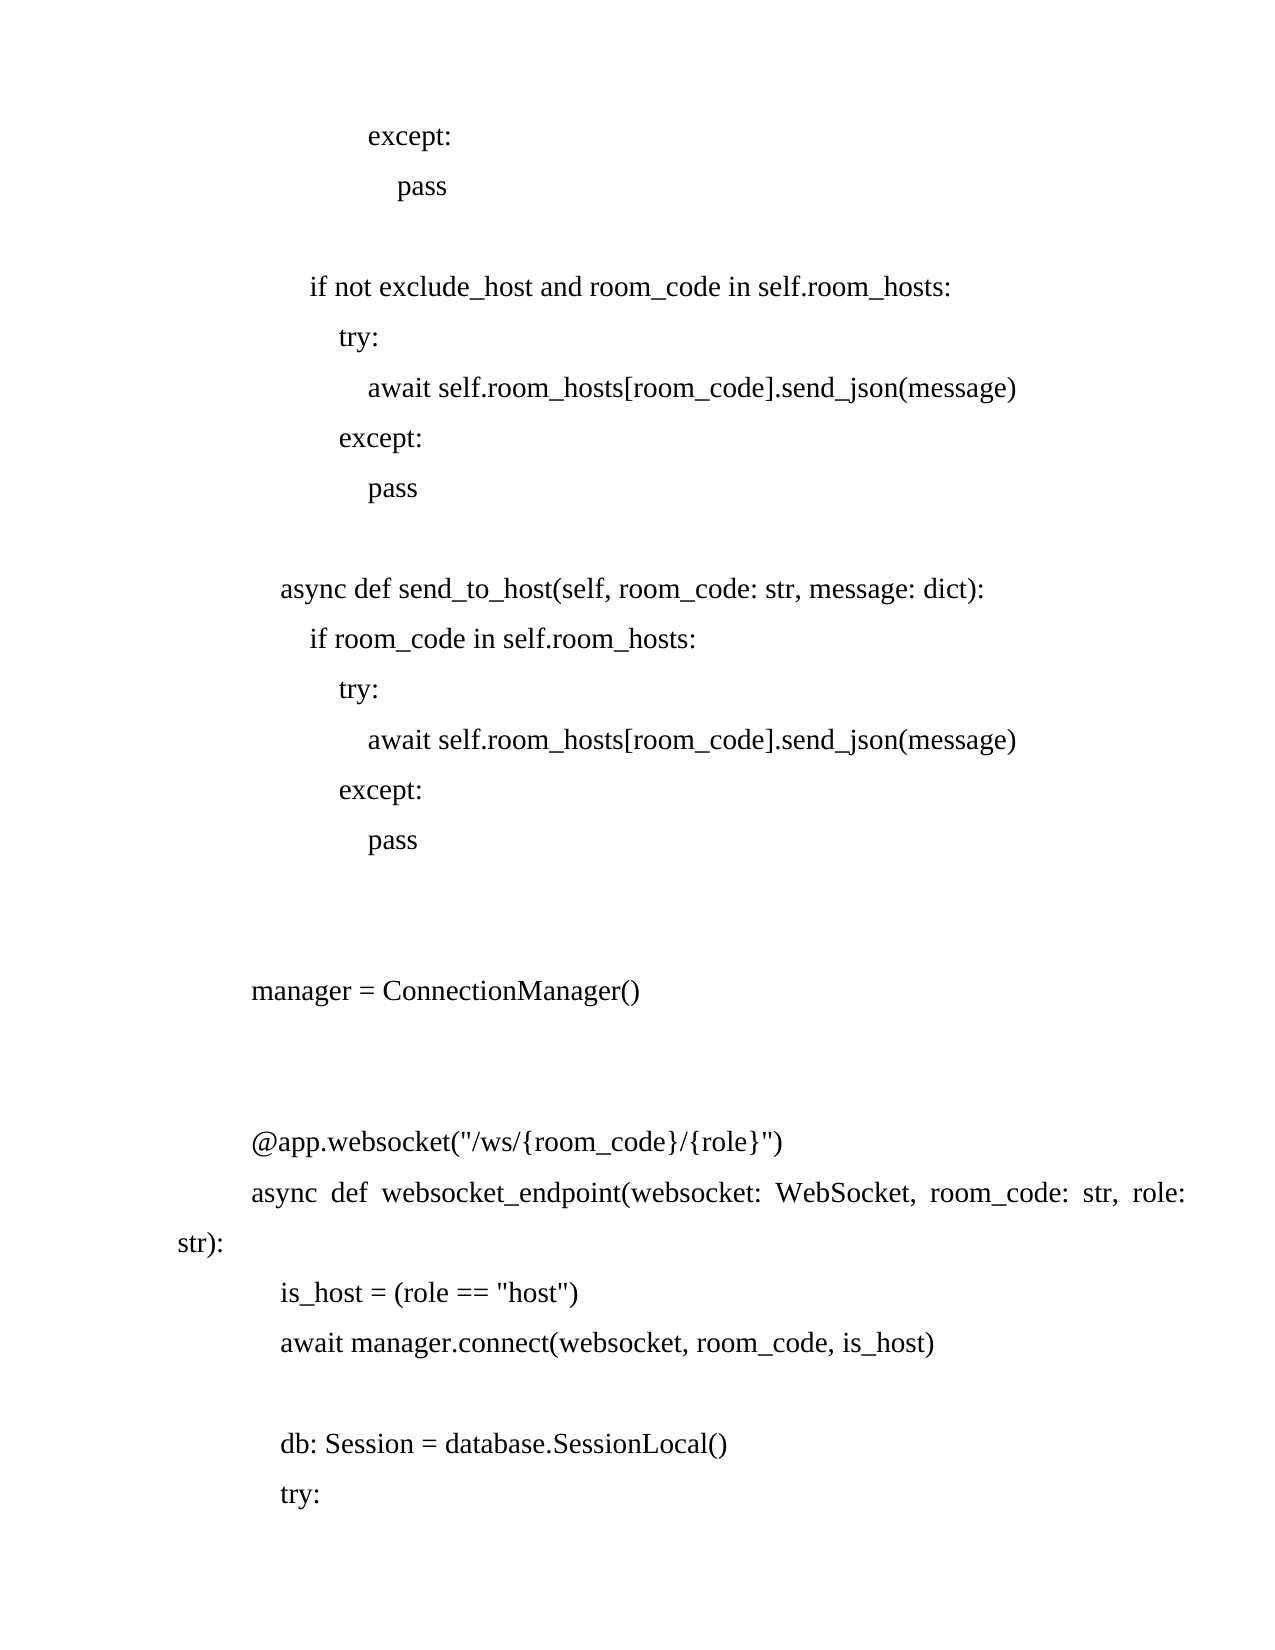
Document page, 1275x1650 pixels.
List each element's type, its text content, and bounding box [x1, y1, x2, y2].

text db: Session = database.SessionLocal() [177, 1426, 1186, 1460]
text async def send_to_host(self, room_code: str, message: dict): [177, 571, 1186, 604]
text @app.websocket("/ws/{room_code}/{role}") [177, 1124, 1186, 1158]
text try: [177, 672, 1186, 705]
text except: [177, 420, 1186, 453]
text pass [177, 470, 1186, 504]
text if room_code in self.room_hosts: [177, 621, 1186, 655]
text except: [177, 772, 1186, 806]
text await self.room_hosts[room_code].send_json(message) [177, 722, 1186, 755]
text try: [177, 1477, 1186, 1510]
text if not exclude_host and room_code in self.room_hosts: [177, 269, 1186, 303]
text except: [177, 118, 1186, 152]
text pass [177, 168, 1186, 202]
text async def websocket_endpoint(websocket: WebSocket, room_code: str, role: str): [177, 1175, 1186, 1258]
text try: [177, 319, 1186, 353]
text pass [177, 822, 1186, 856]
text await self.room_hosts[room_code].send_json(message) [177, 370, 1186, 403]
text is_host = (role == "host") [177, 1275, 1186, 1309]
text await manager.connect(websocket, room_code, is_host) [177, 1326, 1186, 1359]
text manager = ConnectionManager() [177, 973, 1186, 1007]
